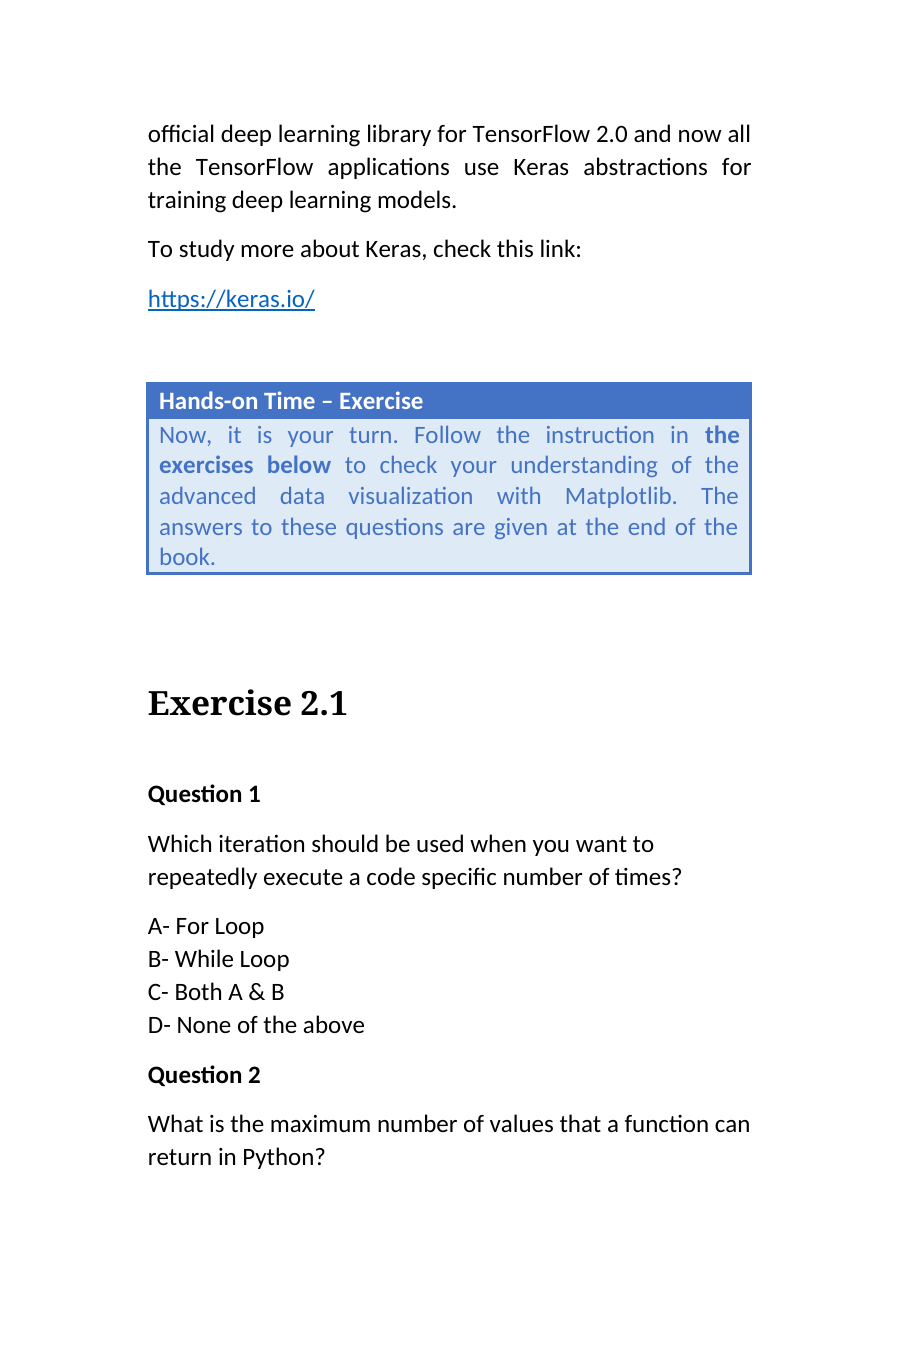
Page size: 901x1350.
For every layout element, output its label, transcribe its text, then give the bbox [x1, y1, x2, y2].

text Which iteration should be used when you want to repeatedly execute a code specific number of times? [148, 828, 752, 891]
text A- For Loop B- While Loop C- Both A & B D- None of the above [148, 911, 752, 1040]
text Question 2 [148, 1059, 752, 1089]
text What is the maximum number of values that a function can return in Python? [148, 1108, 752, 1172]
table_cell Now, it is your turn. Follow the instruction in the exercises below to check your understanding of the advanced data visualization with Matplotlib. The answers to these questions are given at the end of the book. [149, 419, 749, 572]
text To study more about Keras, check this link: [148, 233, 752, 264]
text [148, 118, 752, 214]
text Question 1 [148, 778, 752, 809]
table_header Hands-on Time – Exercise [149, 385, 749, 416]
text https://keras.io/ [148, 283, 752, 314]
subtitle Exercise 2.1 [148, 680, 752, 725]
